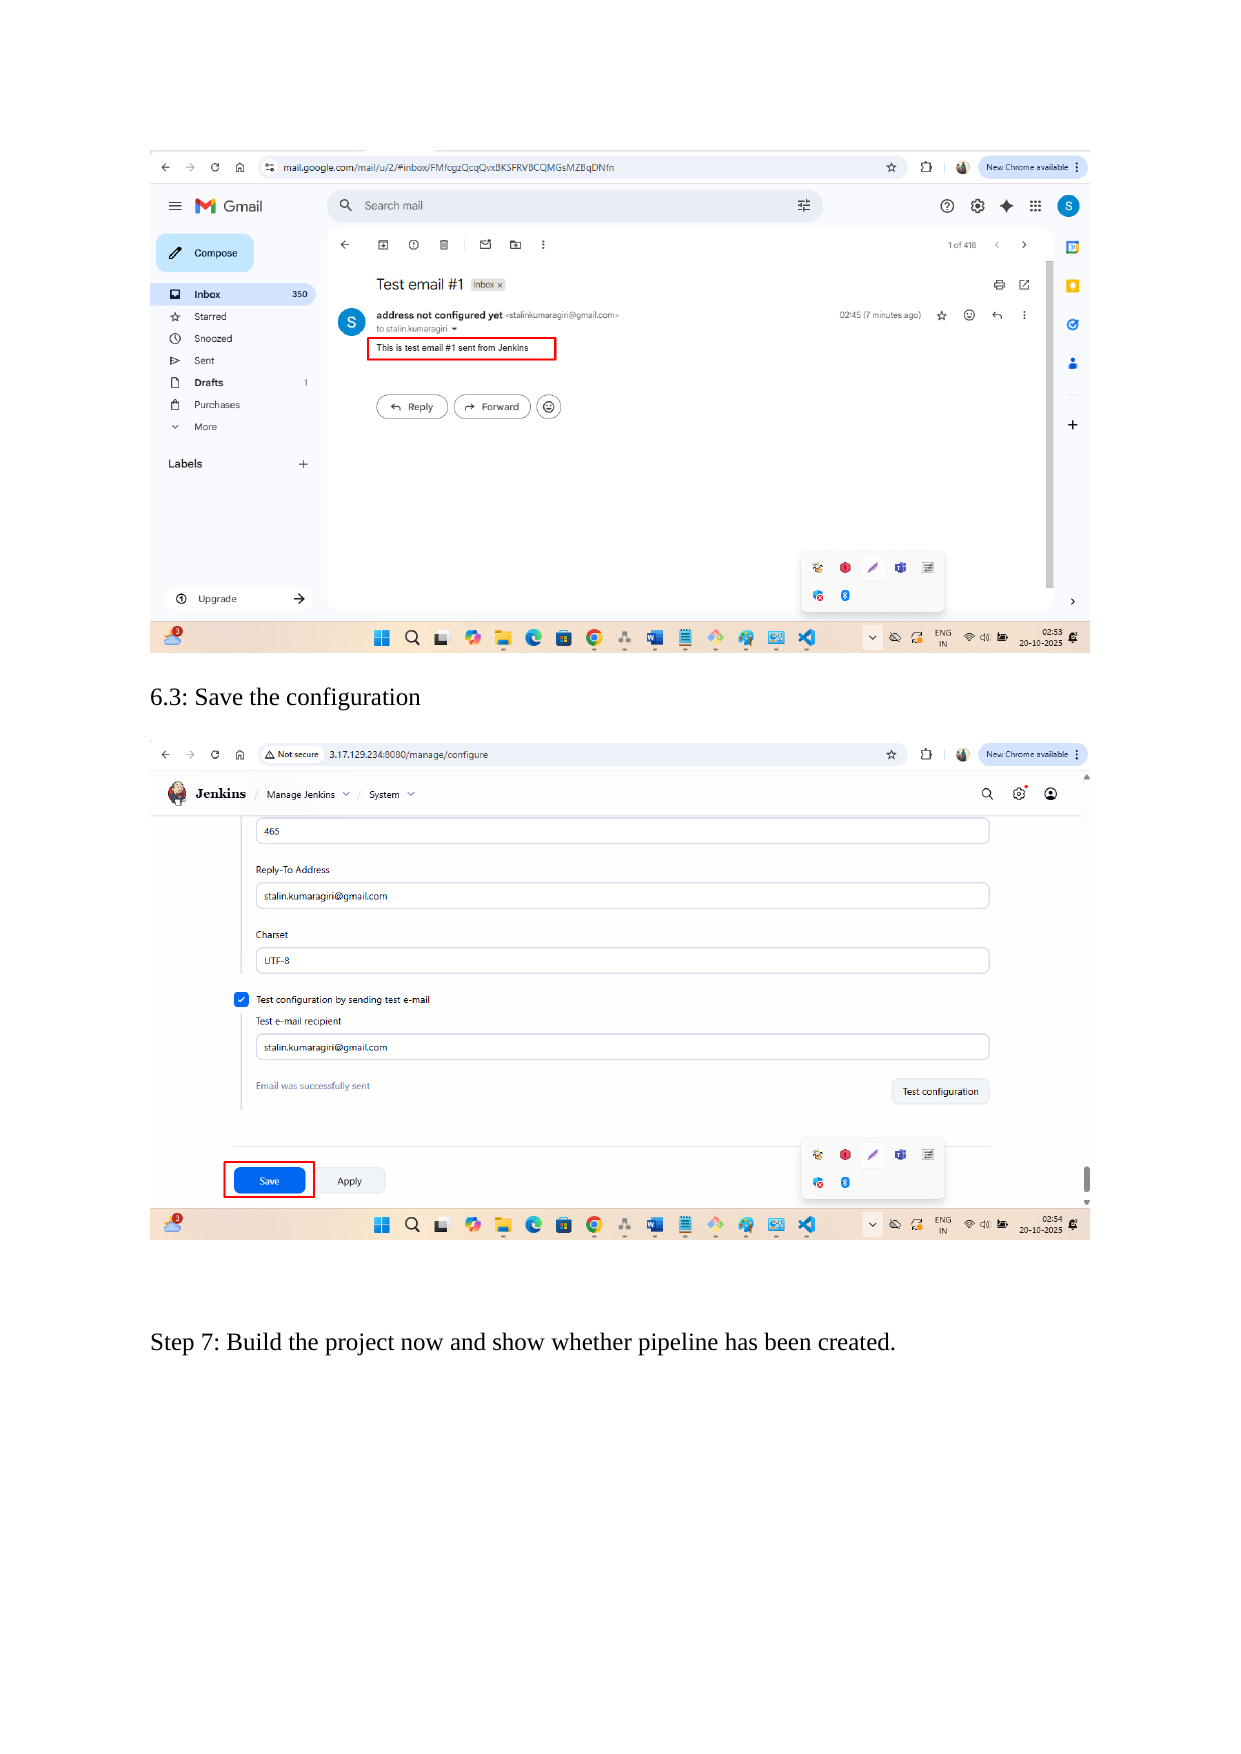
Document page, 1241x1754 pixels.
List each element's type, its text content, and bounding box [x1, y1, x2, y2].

picture [150, 150, 1091, 653]
text 6.3: Save the configuration [150, 682, 1090, 711]
picture [150, 740, 1091, 1240]
text Step 7: Build the project now and show whether pipeline has been created. [150, 1327, 1090, 1356]
